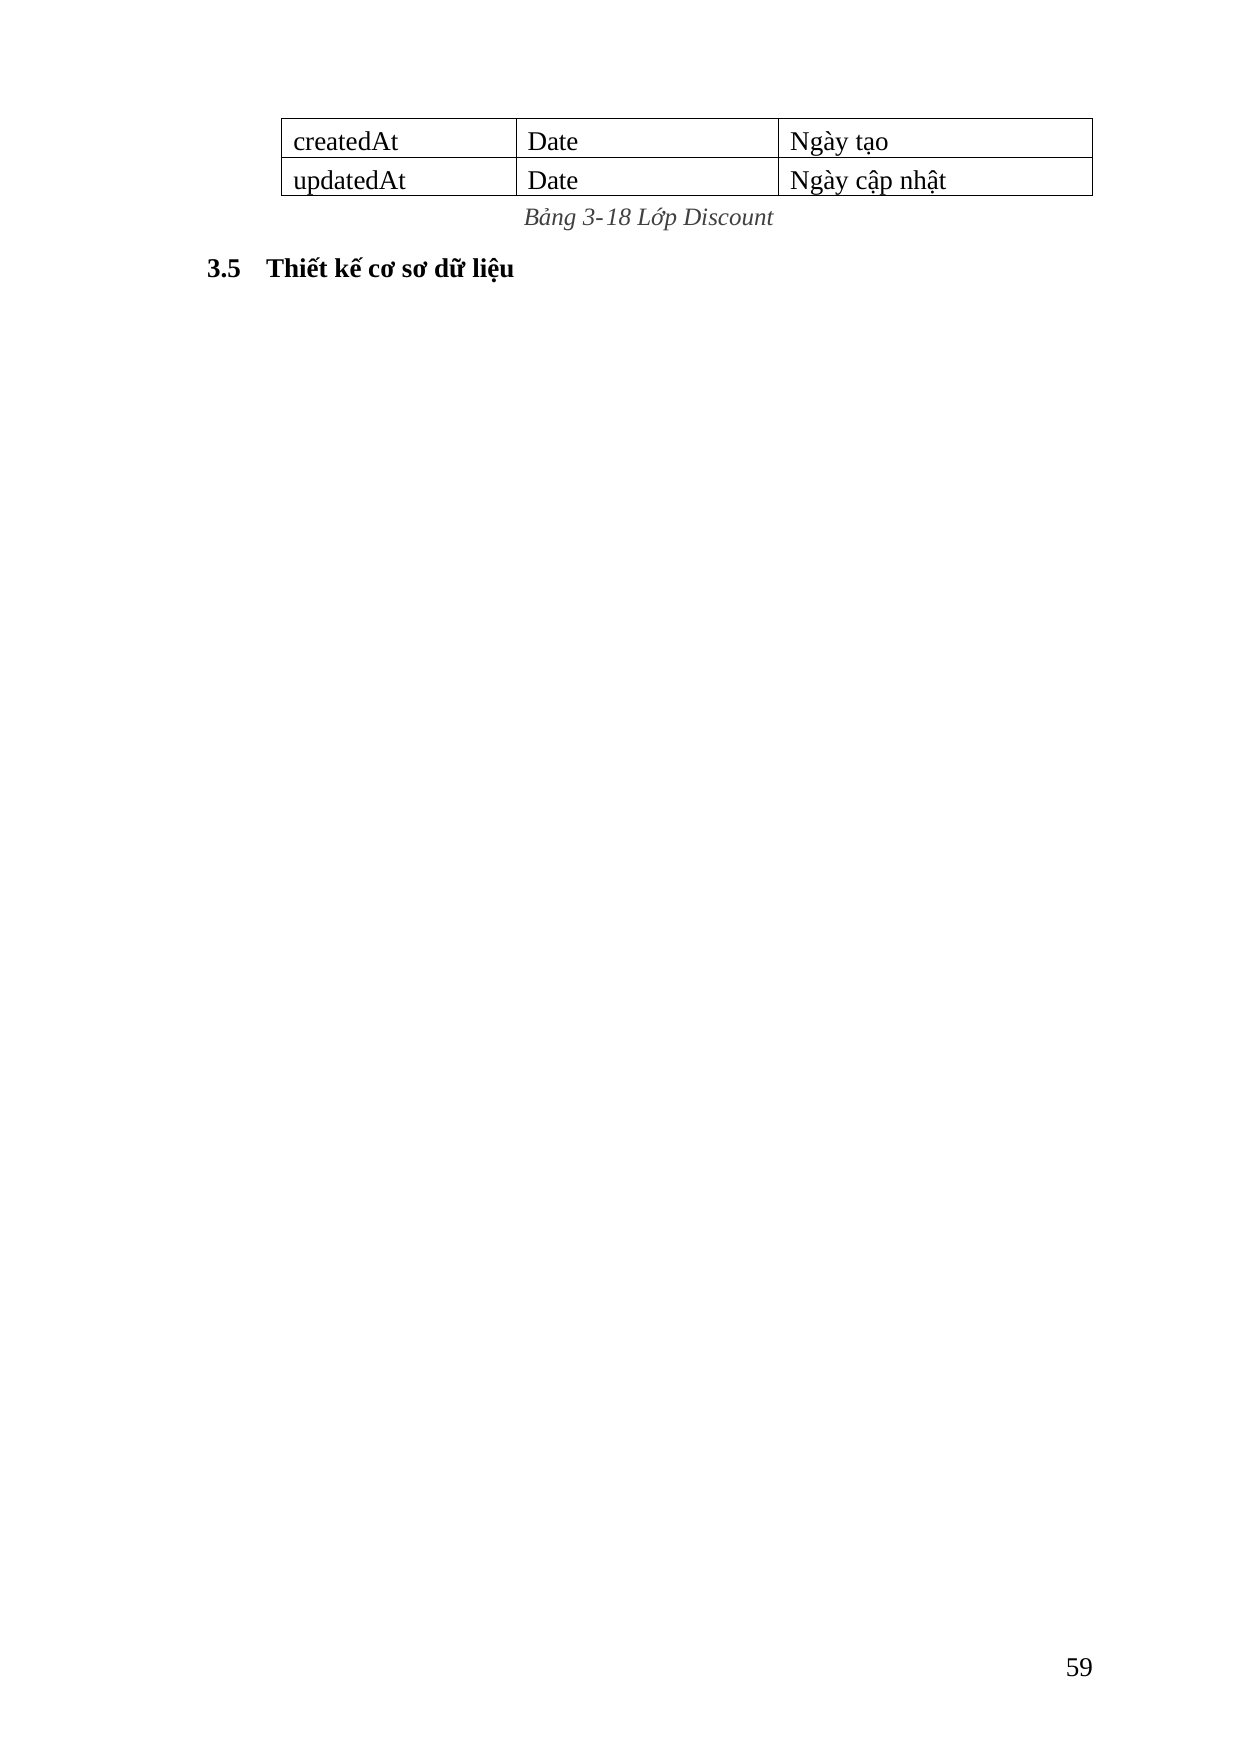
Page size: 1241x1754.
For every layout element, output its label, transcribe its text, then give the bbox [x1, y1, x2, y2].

table_cell updatedAt [282, 158, 516, 195]
table_cell createdAt [282, 119, 516, 157]
text Bảng 3-18 Lớp Discount [207, 202, 1092, 231]
table_cell Date [517, 119, 778, 157]
table_cell Date [517, 158, 778, 195]
table_cell Ngày tạo [779, 119, 1092, 157]
table_cell Ngày cập nhật [779, 158, 1092, 195]
subtitle Thiết kế cơ sơ dữ liệu [207, 252, 1092, 283]
